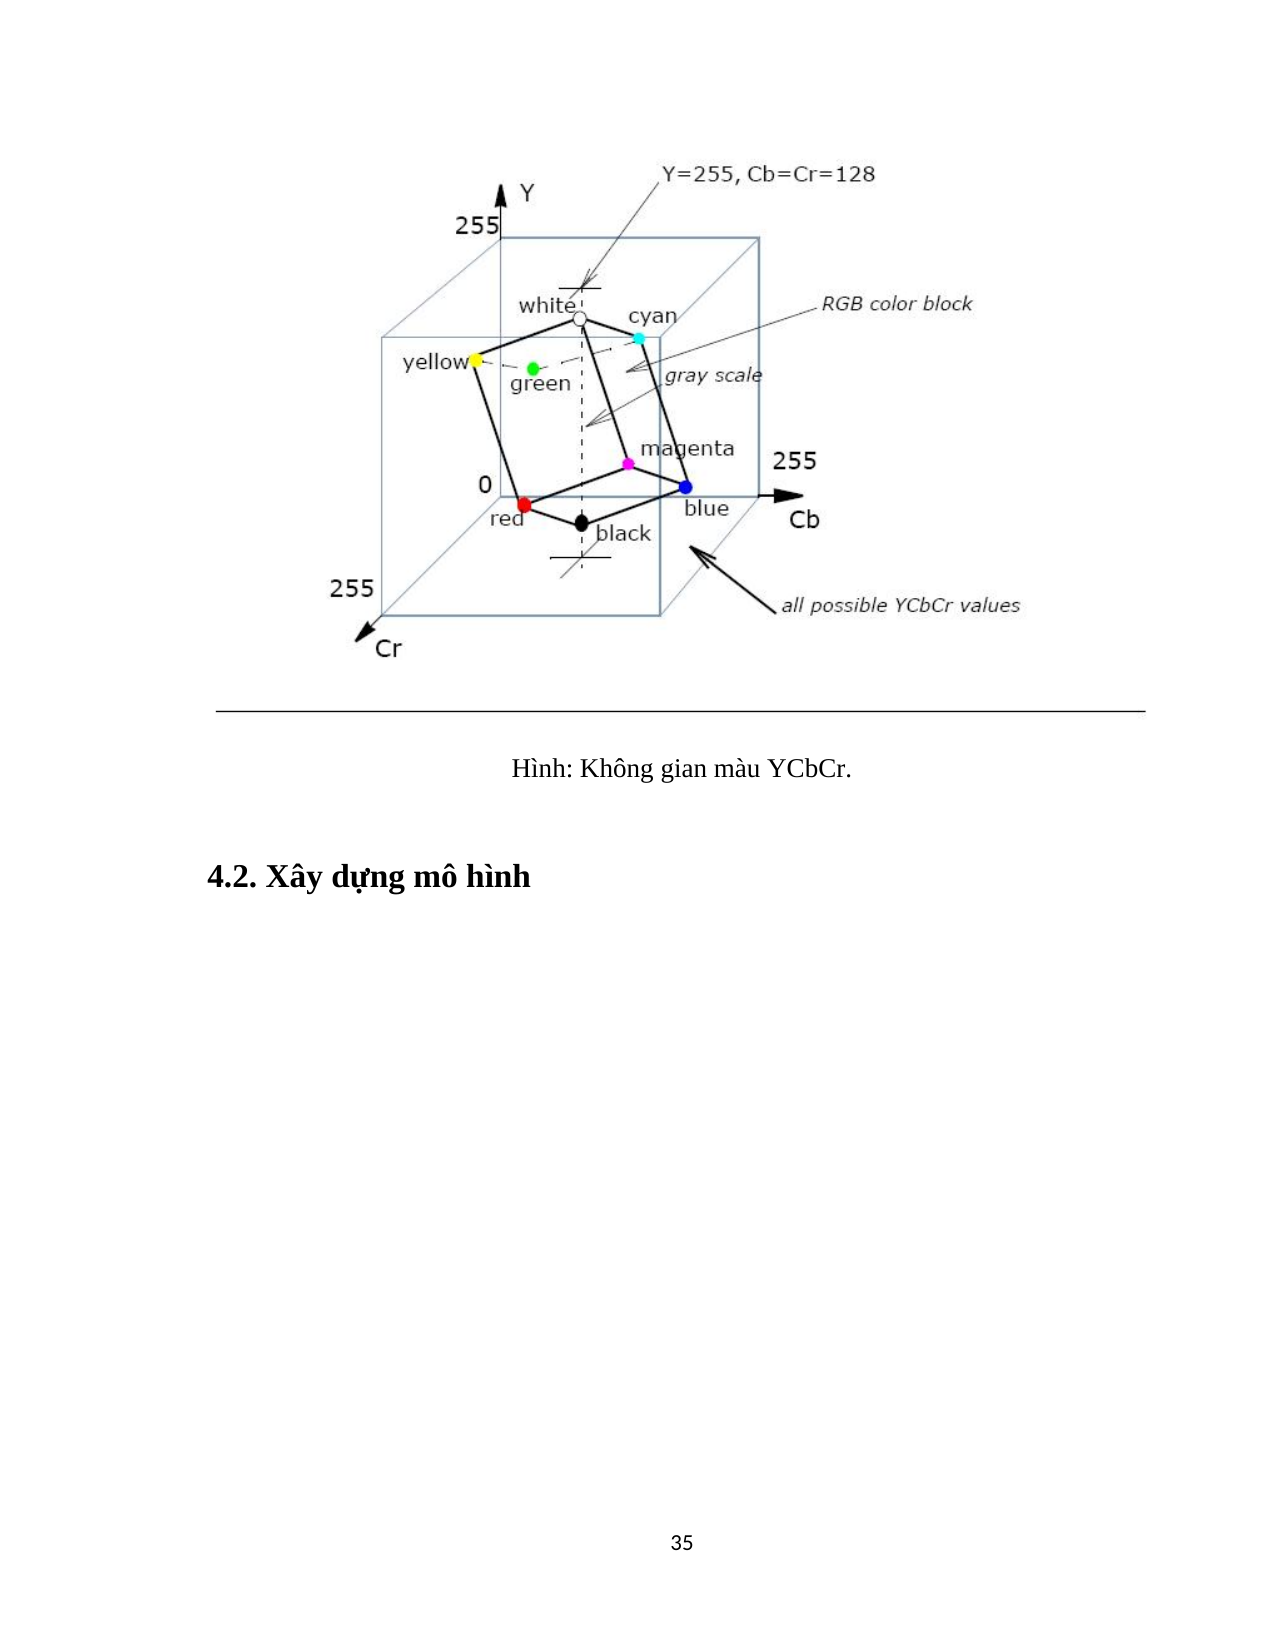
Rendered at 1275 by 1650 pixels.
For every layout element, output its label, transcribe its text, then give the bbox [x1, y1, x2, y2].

text Hình: Không gian màu YCbCr. [207, 752, 1156, 783]
text 4.2. Xây dựng mô hình [207, 856, 1156, 895]
picture [207, 150, 1157, 731]
